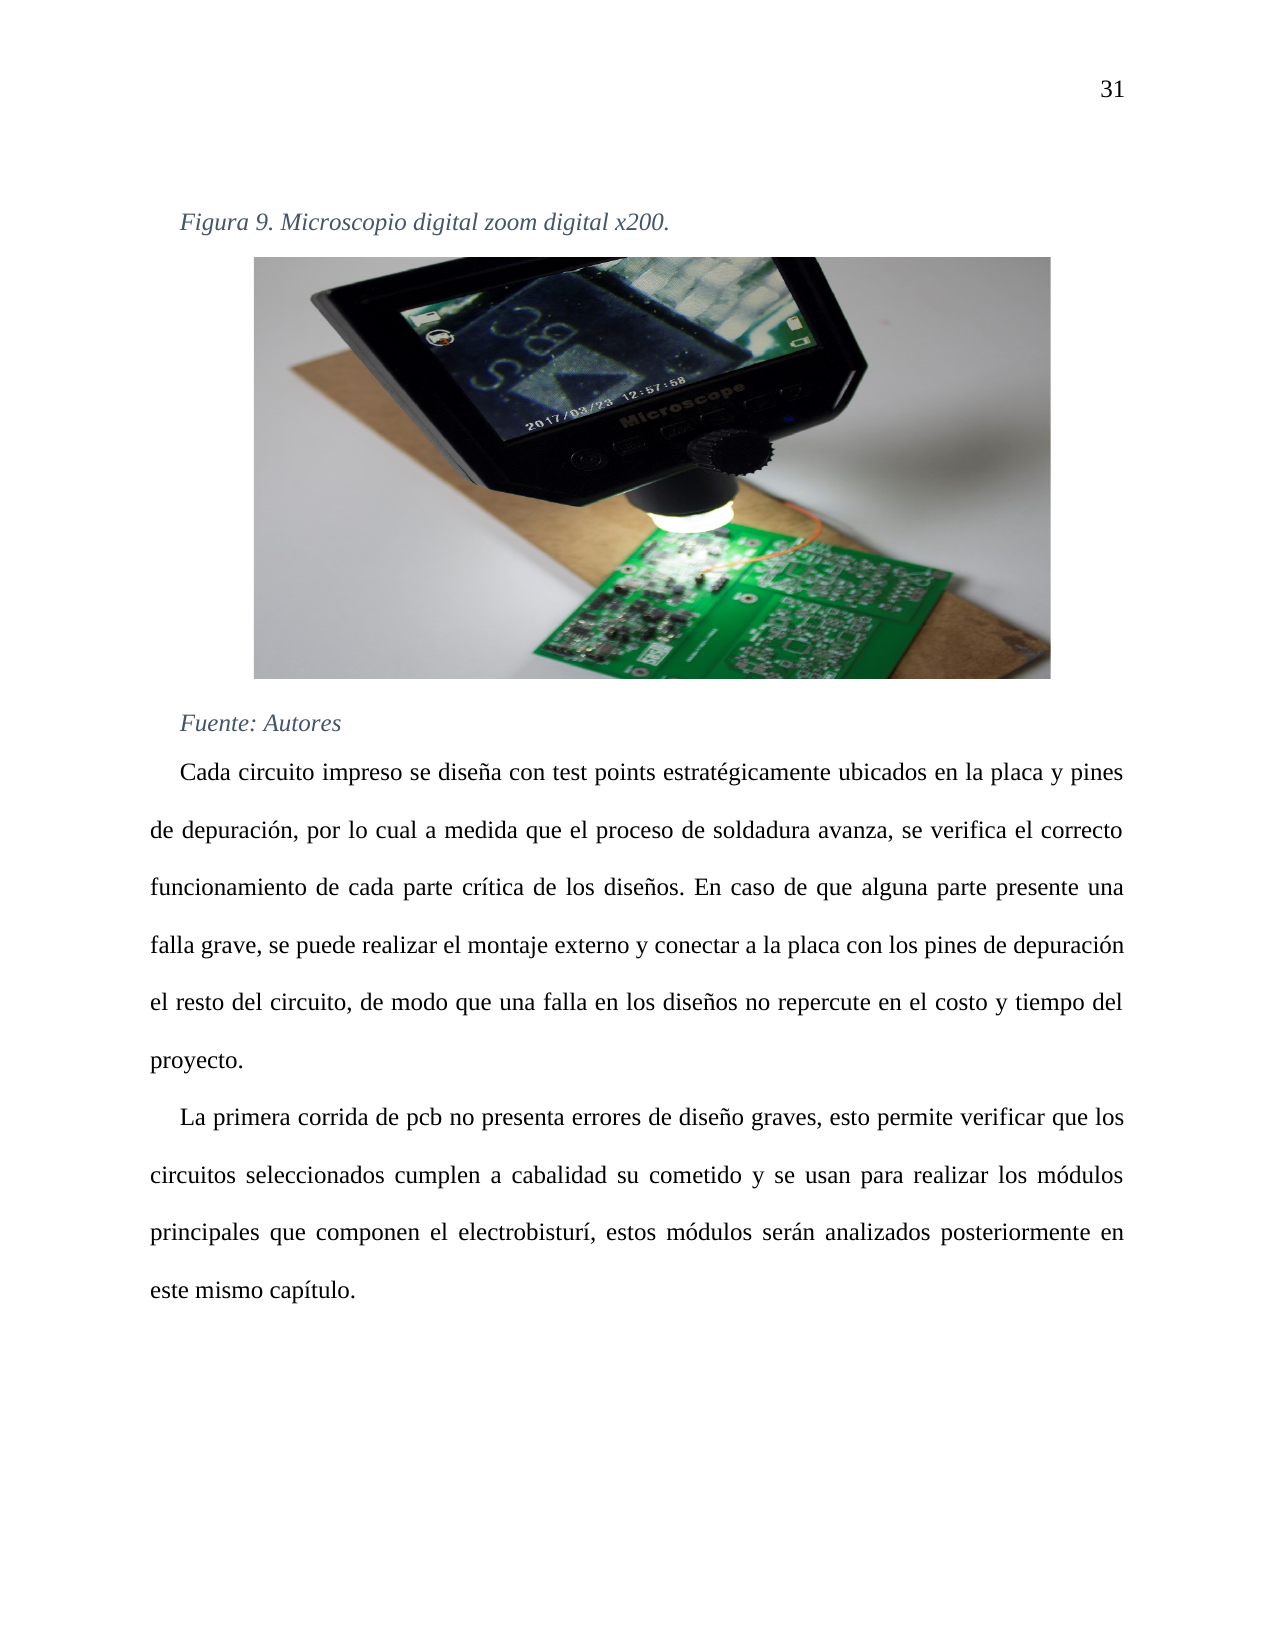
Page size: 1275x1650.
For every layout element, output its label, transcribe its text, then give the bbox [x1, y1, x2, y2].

picture [253, 257, 1051, 679]
text La primera corrida de pcb no presenta errores de diseño graves, esto permite verificar que los circuitos seleccionados cumplen a cabalidad su cometido y se usan para realizar los módulos principales que componen el electrobisturí, estos módulos serán analizados posteriormente en este mismo capítulo. [150, 1102, 1125, 1303]
text Figura 9. Microscopio digital zoom digital x200. [150, 207, 1125, 236]
text Cada circuito impreso se diseña con test points estratégicamente ubicados en la placa y pines de depuración, por lo cual a medida que el proceso de soldadura avanza, se verifica el correcto funcionamiento de cada parte crítica de los diseños. En caso de que alguna parte presente una falla grave, se puede realizar el montaje externo y conectar a la placa con los pines de depuración el resto del circuito, de modo que una falla en los diseños no repercute en el costo y tiempo del proyecto. [150, 757, 1125, 1073]
text Fuente: Autores [150, 708, 1125, 736]
